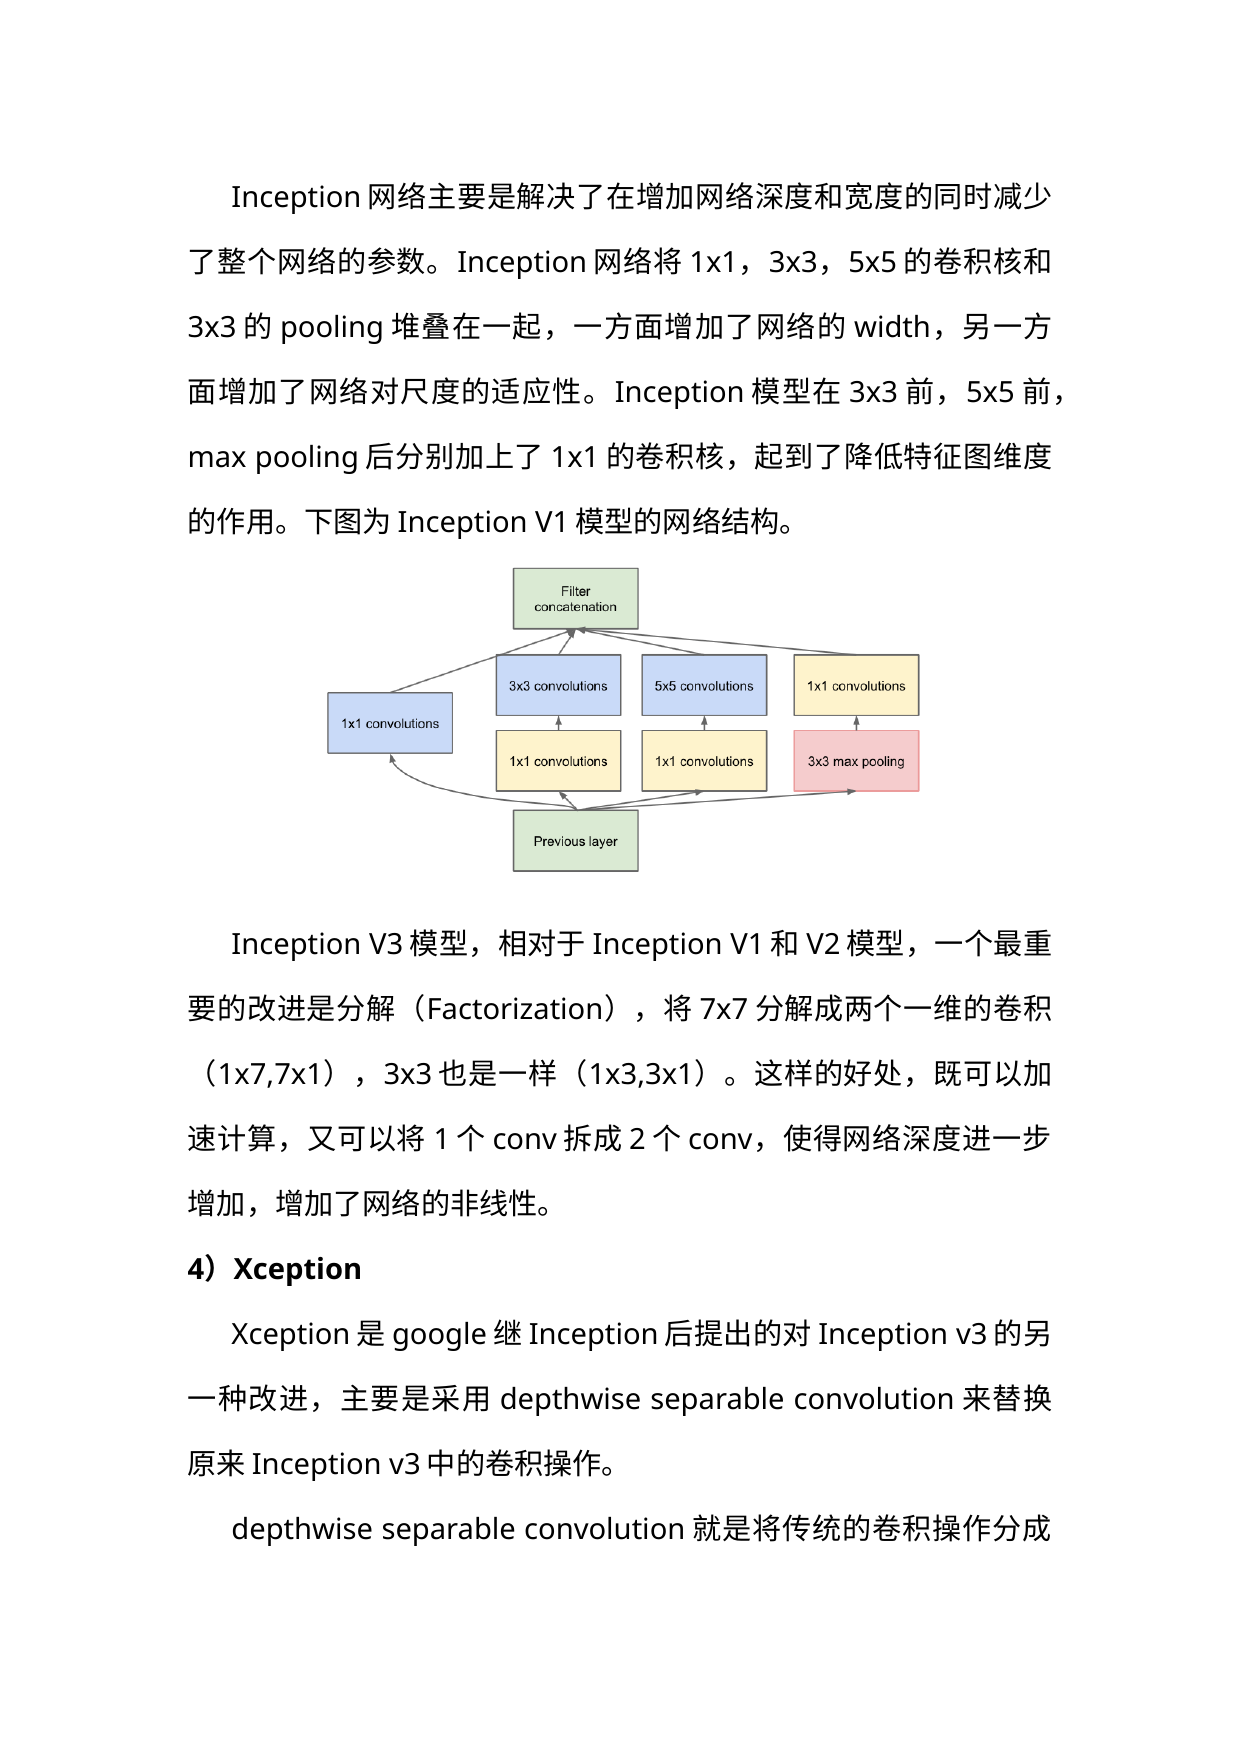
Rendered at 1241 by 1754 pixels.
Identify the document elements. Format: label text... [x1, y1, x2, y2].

text 4）Xception [187, 1234, 1053, 1299]
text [187, 1494, 1053, 1559]
picture [309, 552, 932, 878]
text Inception V3模型，相对于Inception V1和V2模型，一个最重要的改进是分解（Factorization），将7x7分解成两个一维的卷积（1x7,7x1），3x3也是一样（1x3,3x1）。这样的好处，既可以加速计算，又可以将1个conv拆成2个conv，使得网络深度进一步增加，增加了网络的非线性。 [187, 909, 1053, 1234]
text Xception是google继Inception后提出的对Inception v3的另一种改进，主要是采用depthwise separable convolution来替换原来Inception v3中的卷积操作。 [187, 1299, 1053, 1494]
text Inception网络主要是解决了在增加网络深度和宽度的同时减少了整个网络的参数。Inception网络将1x1，3x3，5x5的卷积核和3x3的pooling堆叠在一起，一方面增加了网络的width，另一方面增加了网络对尺度的适应性。Inception模型在3x3前，5x5前，max pooling后分别加上了1x1的卷积核，起到了降低特征图维度的作用。下图为Inception V1模型的网络结构。 [187, 162, 1053, 552]
